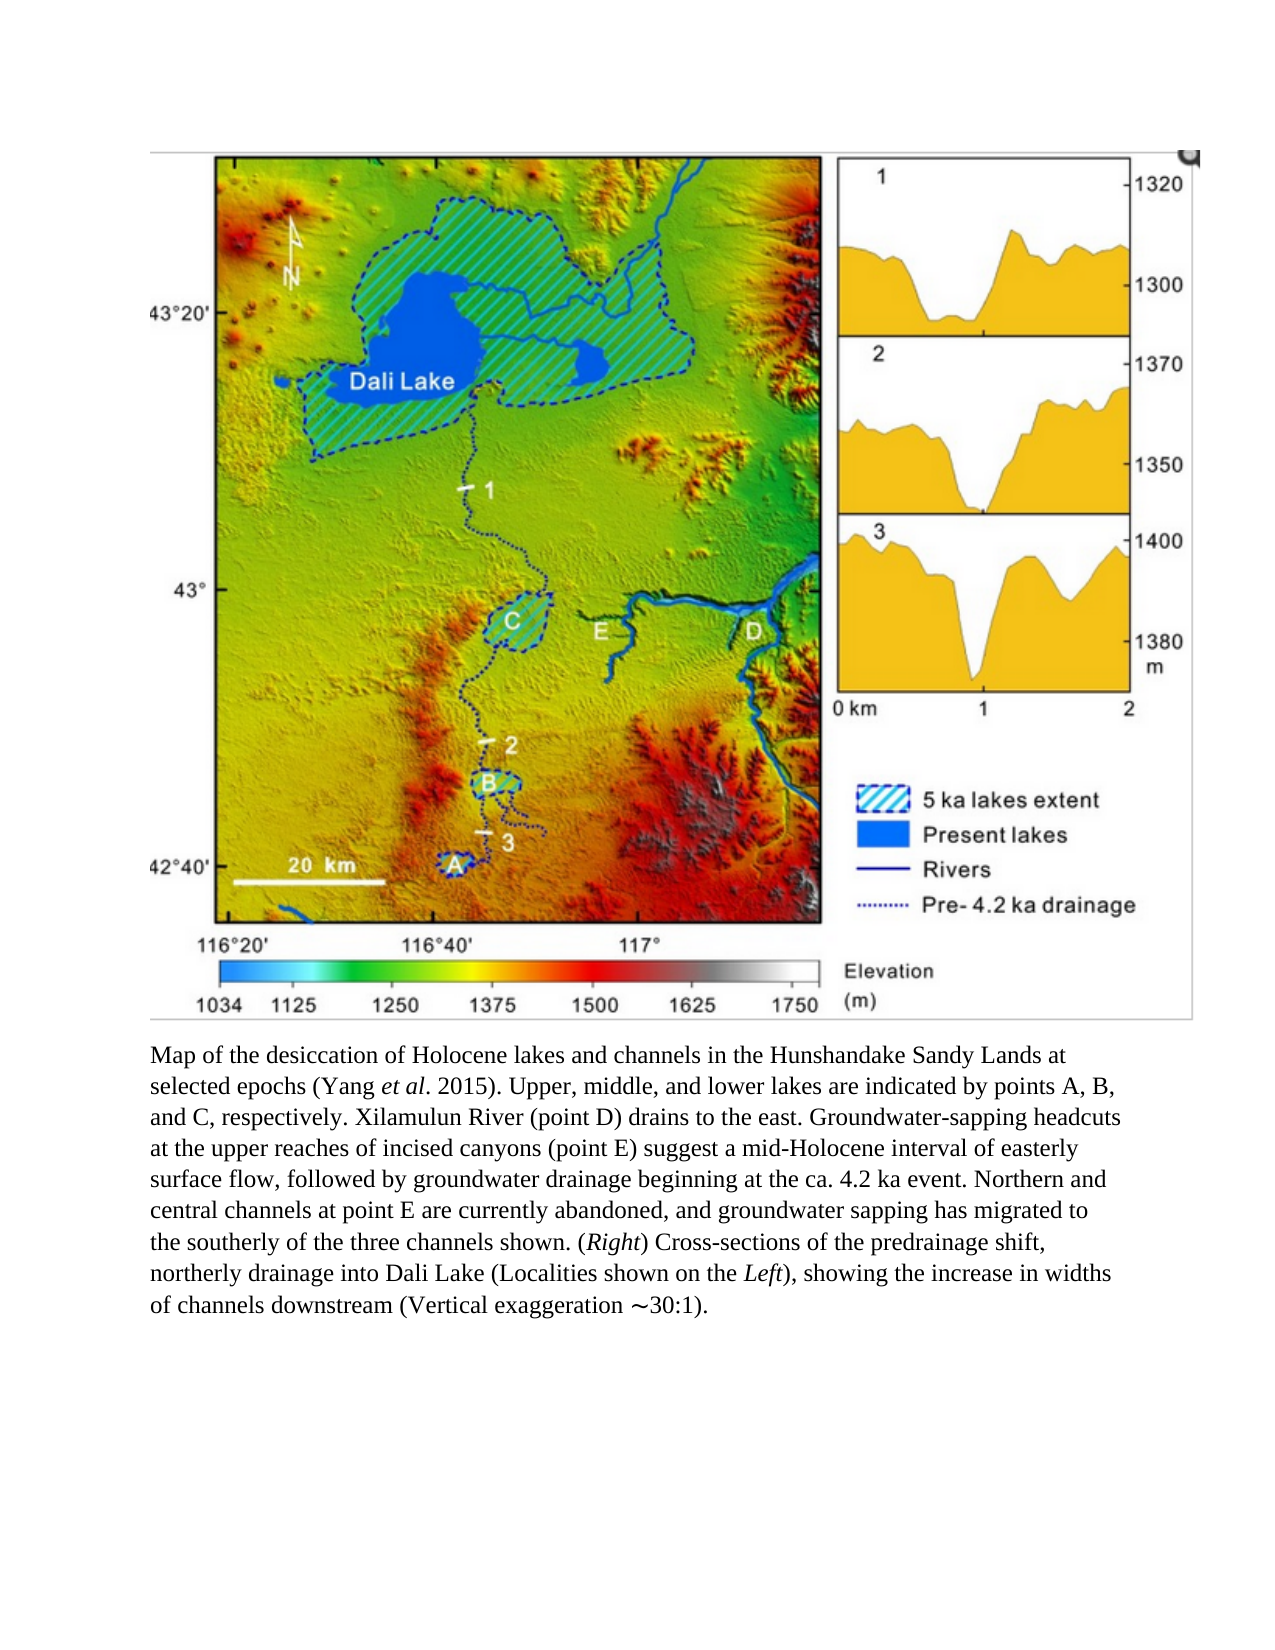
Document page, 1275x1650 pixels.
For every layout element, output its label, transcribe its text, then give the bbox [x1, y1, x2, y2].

picture [150, 150, 1200, 1022]
text Map of the desiccation of Holocene lakes and channels in the Hunshandake Sandy Lands at selected epochs (Yang et al. 2015). Upper, middle, and lower lakes are indicated by points A, B, and C, respectively. Xilamulun River (point D) drains to the east. Groundwater-sapping headcuts at the upper reaches of incised canyons (point E) suggest a mid-Holocene interval of easterly surface flow, followed by groundwater drainage beginning at the ca. 4.2 ka event. Northern and central channels at point E are currently abandoned, and groundwater sapping has migrated to the southerly of the three channels shown. (Right) Cross-sections of the predrainage shift, northerly drainage into Dali Lake (Localities shown on the Left), showing the increase in widths of channels downstream (Vertical exaggeration ∼30:1). [150, 1040, 1125, 1319]
